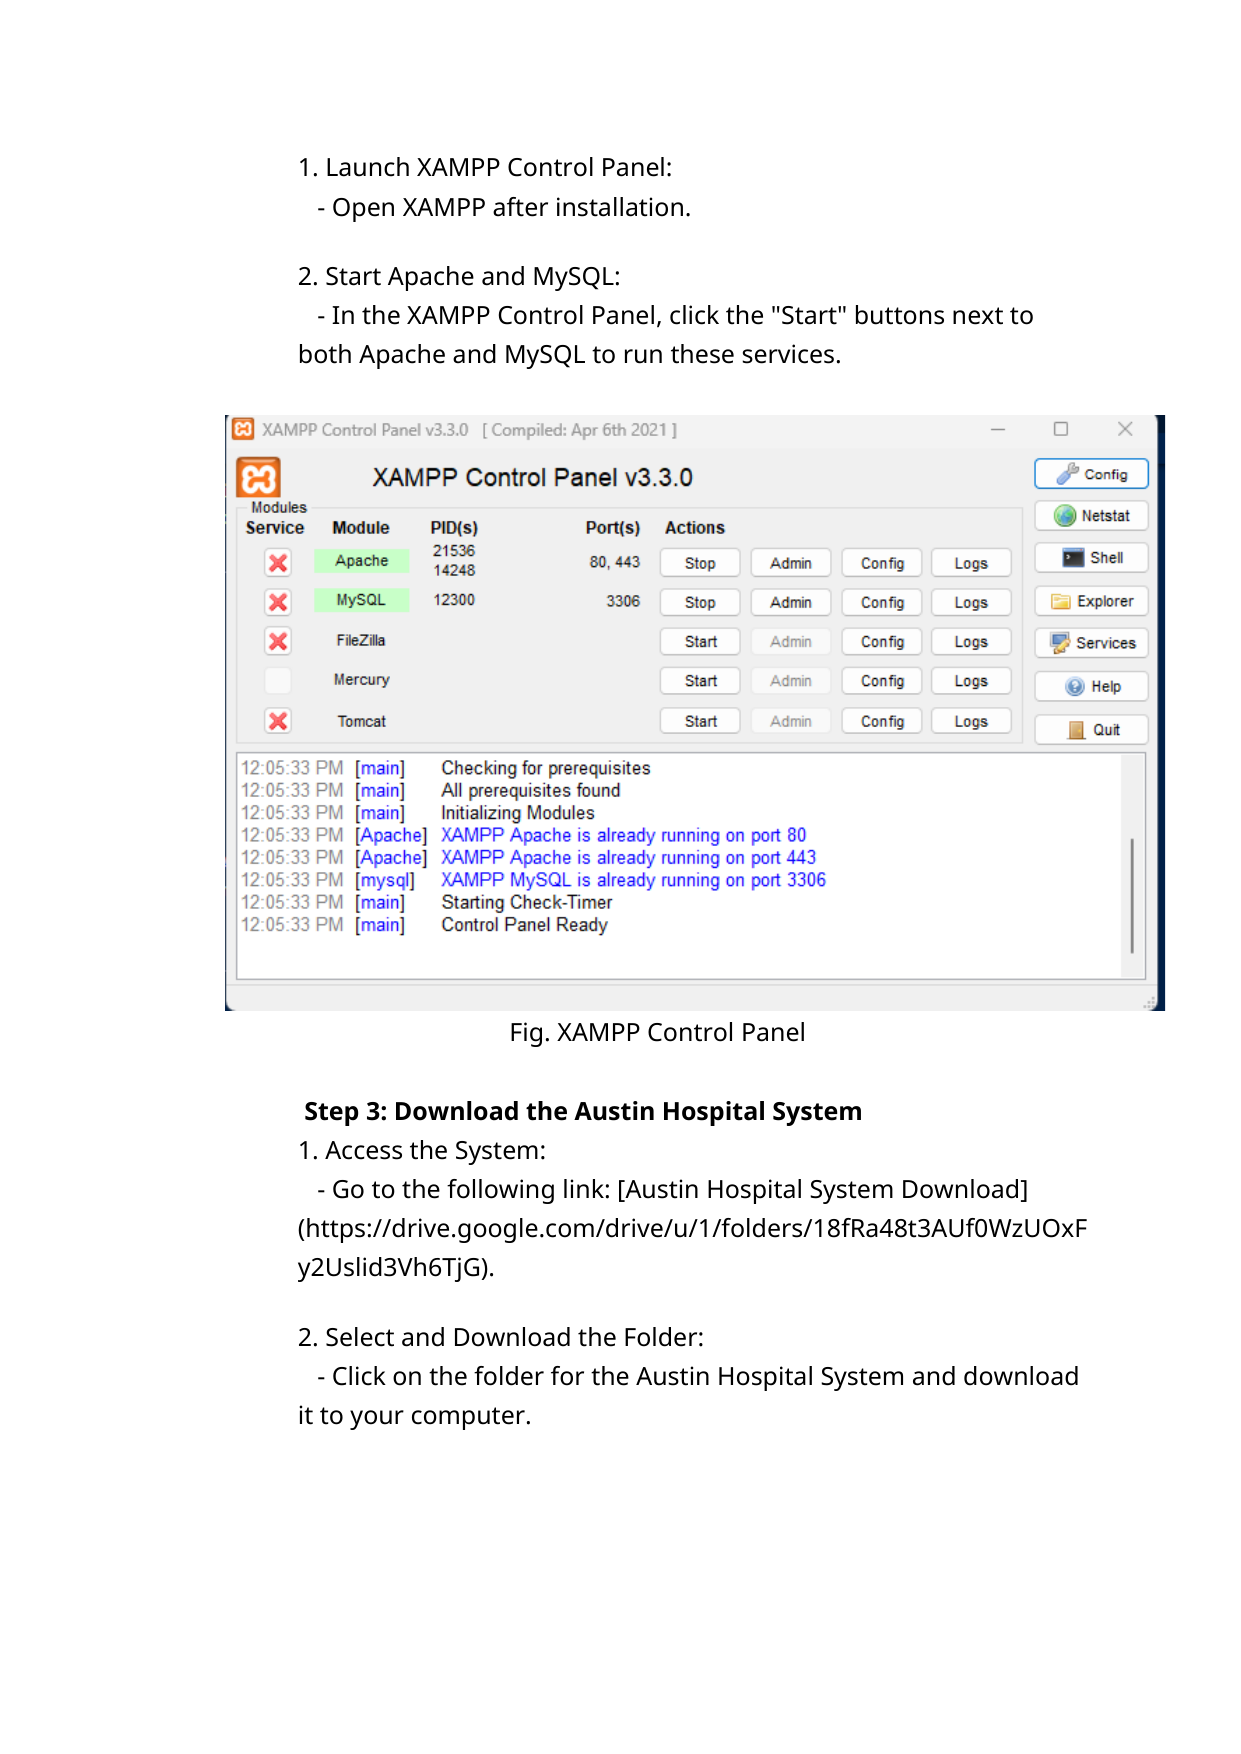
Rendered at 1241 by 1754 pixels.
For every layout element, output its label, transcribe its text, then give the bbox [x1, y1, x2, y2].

text - Open XAMPP after installation. [298, 189, 1090, 223]
picture [225, 415, 1166, 1011]
text Step 3: Download the Austin Hospital System [298, 1093, 1090, 1127]
text - Go to the following link: [Austin Hospital System Download] (https://drive.google.com/drive/u/1/folders/18fRa48t3AUf0WzUOxFy2Uslid3Vh6TjG). [298, 1172, 1090, 1284]
text 1. Launch XAMPP Control Panel: [298, 150, 1090, 184]
text 1. Access the System: [298, 1132, 1090, 1166]
text - In the XAMPP Control Panel, click the "Start" buttons next to both Apache and MySQL to run these services. [298, 298, 1090, 371]
text - Click on the folder for the Austin Hospital System and download it to your computer. [298, 1358, 1090, 1432]
text 2. Select and Download the Folder: [298, 1319, 1090, 1353]
text Fig. XAMPP Control Panel [225, 1015, 1090, 1049]
text 2. Start Apache and MySQL: [298, 258, 1090, 293]
